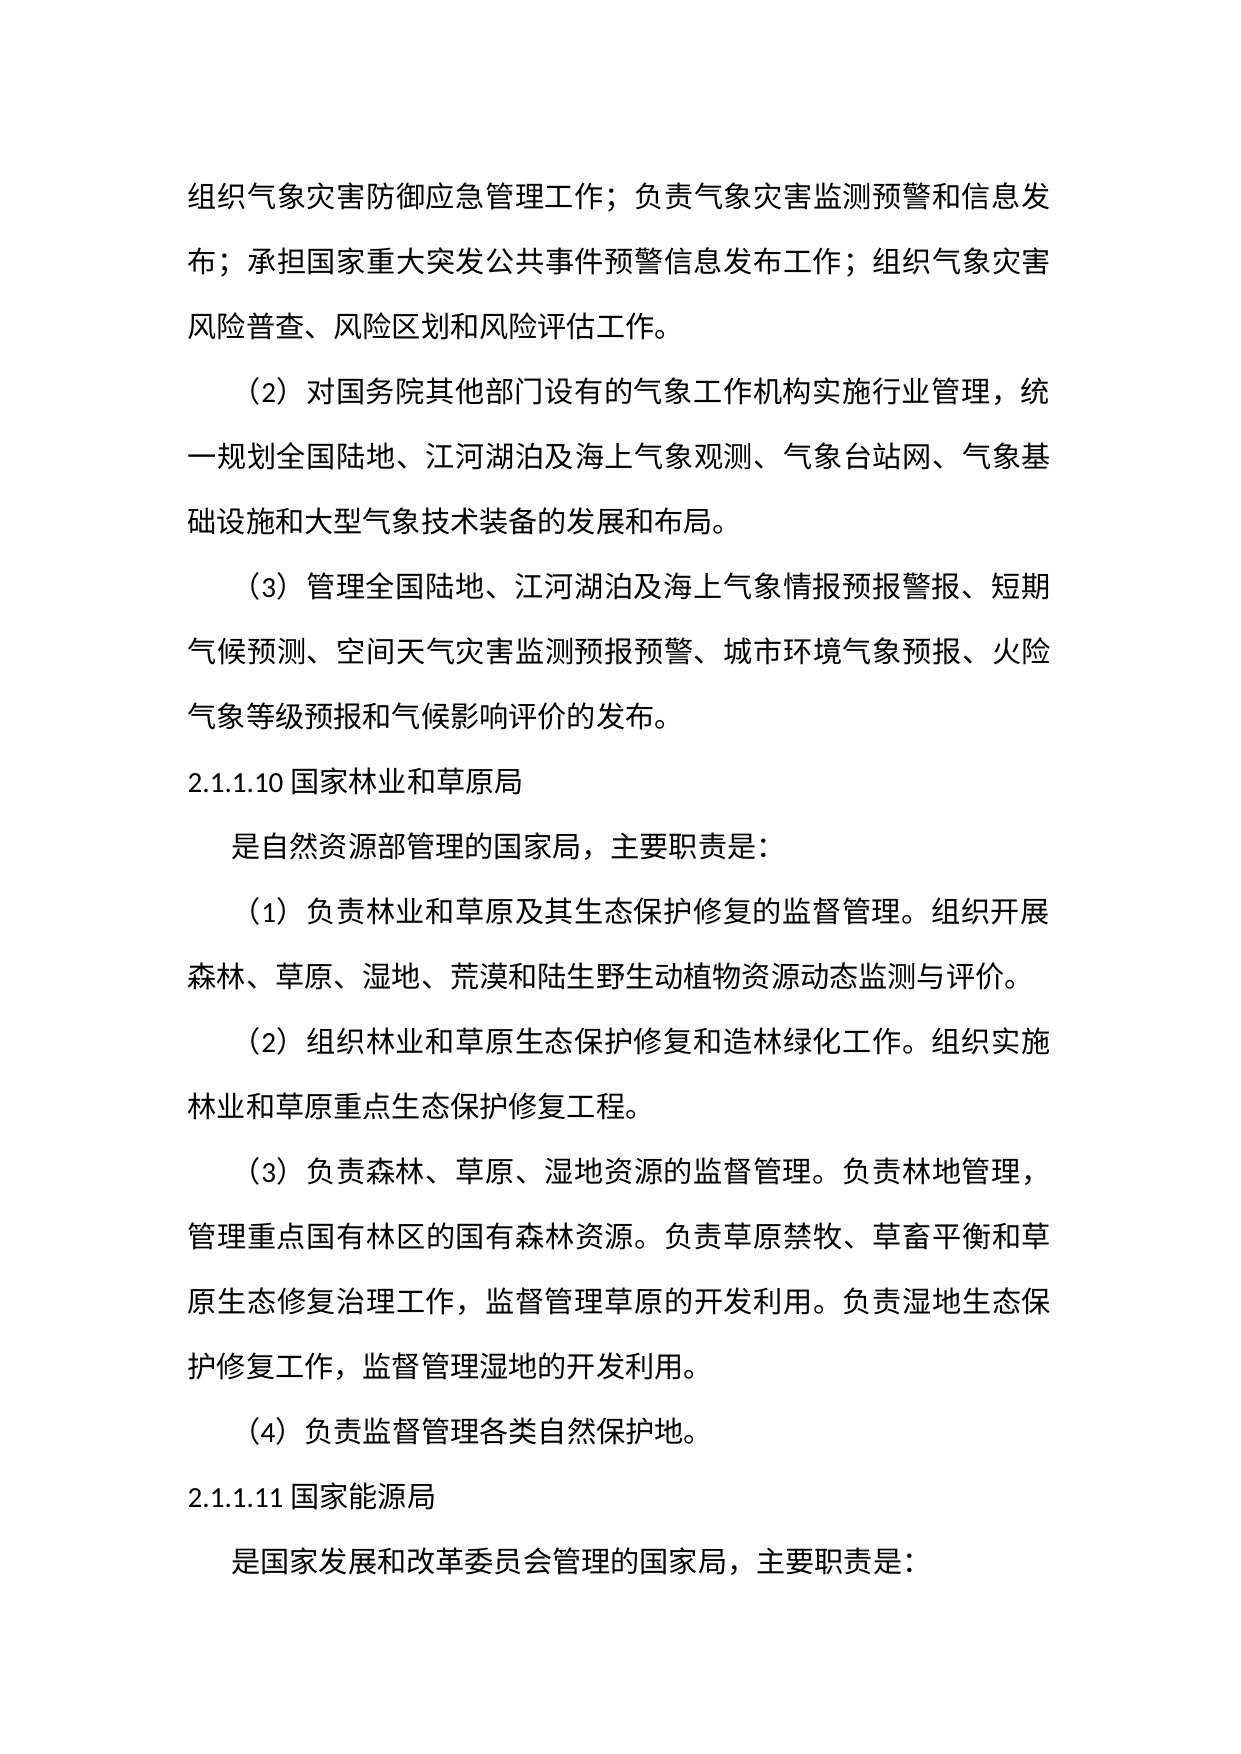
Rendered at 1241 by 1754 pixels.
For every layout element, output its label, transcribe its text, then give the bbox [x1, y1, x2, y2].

text （2）组织林业和草原生态保护修复和造林绿化工作。组织实施林业和草原重点生态保护修复工程。 [187, 1007, 1053, 1137]
text 是自然资源部管理的国家局，主要职责是： [187, 812, 1053, 877]
text 2.1.1.11 国家能源局 [187, 1462, 1053, 1527]
text （2）对国务院其他部门设有的气象工作机构实施行业管理，统一规划全国陆地、江河湖泊及海上气象观测、气象台站网、气象基础设施和大型气象技术装备的发展和布局。 [187, 357, 1053, 552]
text （3）管理全国陆地、江河湖泊及海上气象情报预报警报、短期气候预测、空间天气灾害监测预报预警、城市环境气象预报、火险气象等级预报和气候影响评价的发布。 [187, 552, 1053, 747]
text （3）负责森林、草原、湿地资源的监督管理。负责林地管理，管理重点国有林区的国有森林资源。负责草原禁牧、草畜平衡和草原生态修复治理工作，监督管理草原的开发利用。负责湿地生态保护修复工作，监督管理湿地的开发利用。 [187, 1137, 1053, 1397]
text 是国家发展和改革委员会管理的国家局，主要职责是： [187, 1527, 1053, 1592]
text 2.1.1.10 国家林业和草原局 [187, 747, 1053, 812]
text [187, 162, 1053, 357]
text （4）负责监督管理各类自然保护地。 [187, 1397, 1053, 1462]
text （1）负责林业和草原及其生态保护修复的监督管理。组织开展森林、草原、湿地、荒漠和陆生野生动植物资源动态监测与评价。 [187, 877, 1053, 1007]
